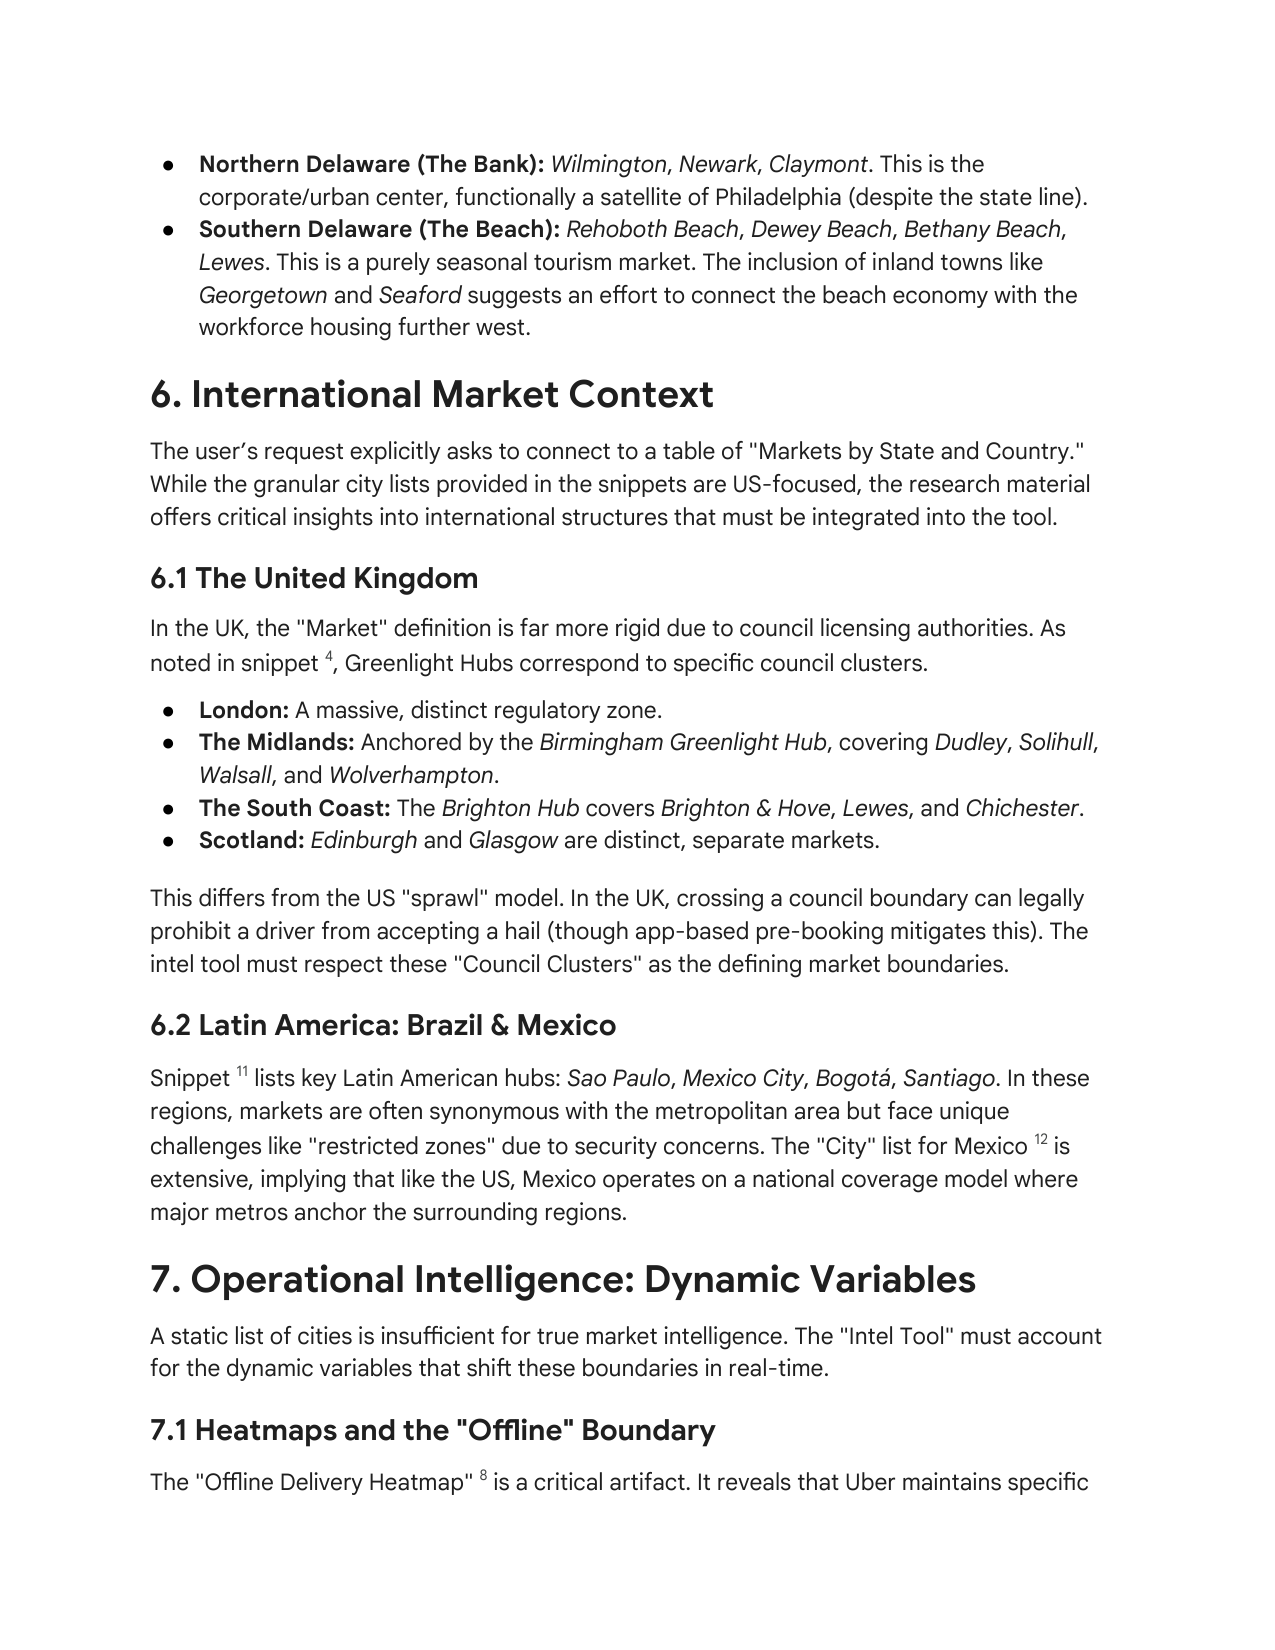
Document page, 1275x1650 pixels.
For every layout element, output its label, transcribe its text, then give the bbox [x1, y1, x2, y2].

list London: A massive, distinct regulatory zone. [161, 696, 1125, 725]
list Northern Delaware (The Bank): Wilmington, Newark, Claymont. This is the corporate/urban center, functionally a satellite of Philadelphia (despite the state line). [161, 150, 1125, 211]
list The Midlands: Anchored by the Birmingham Greenlight Hub, covering Dudley, Solihull, Walsall, and Wolverhampton. [161, 729, 1125, 790]
text The user’s request explicitly asks to connect to a table of "Markets by State and Country." While the granular city lists provided in the snippets are US-focused, the research material offers critical insights into international structures that must be integrated into the tool. [150, 437, 1125, 531]
text Snippet 11 lists key Latin American hubs: Sao Paulo, Mexico City, Bogotá, Santiago. In these regions, markets are often synonymous with the metropolitan area but face unique challenges like "restricted zones" due to security concerns. The "City" list for Mexico 12 is extensive, implying that like the US, Mexico operates on a national coverage model where major metros anchor the surrounding regions. [150, 1062, 1125, 1227]
list The South Coast: The Brighton Hub covers Brighton & Hove, Lewes, and Chichester. [161, 794, 1125, 823]
subtitle 6.1 The United Kingdom [150, 560, 1125, 597]
subtitle 6.2 Latin America: Brazil & Mexico [150, 1008, 1125, 1044]
text This differs from the US "sprawl" model. In the UK, crossing a council boundary can legally prohibit a driver from accepting a hail (though app-based pre-booking mitigates this). The intel tool must respect these "Council Clusters" as the defining market boundaries. [150, 884, 1125, 979]
list Southern Delaware (The Beach): Rehoboth Beach, Dewey Beach, Bethany Beach, Lewes. This is a purely seasonal tourism market. The inclusion of inland towns like Georgetown and Seaford suggests an effort to connect the beach economy with the workforce housing further west. [161, 215, 1125, 342]
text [150, 1467, 1125, 1498]
subtitle 7.1 Heatmaps and the "Offline" Boundary [150, 1412, 1125, 1449]
text A static list of cities is insufficient for true market intelligence. The "Intel Tool" must account for the dynamic variables that shift these boundaries in real-time. [150, 1322, 1125, 1383]
subtitle 6. International Market Context [150, 371, 1125, 418]
list Scotland: Edinburgh and Glasgow are distinct, separate markets. [161, 827, 1125, 856]
subtitle 7. Operational Intelligence: Dynamic Variables [150, 1256, 1125, 1303]
text In the UK, the "Market" definition is far more rigid due to council licensing authorities. As noted in snippet 4, Greenlight Hubs correspond to specific council clusters. [150, 614, 1125, 679]
